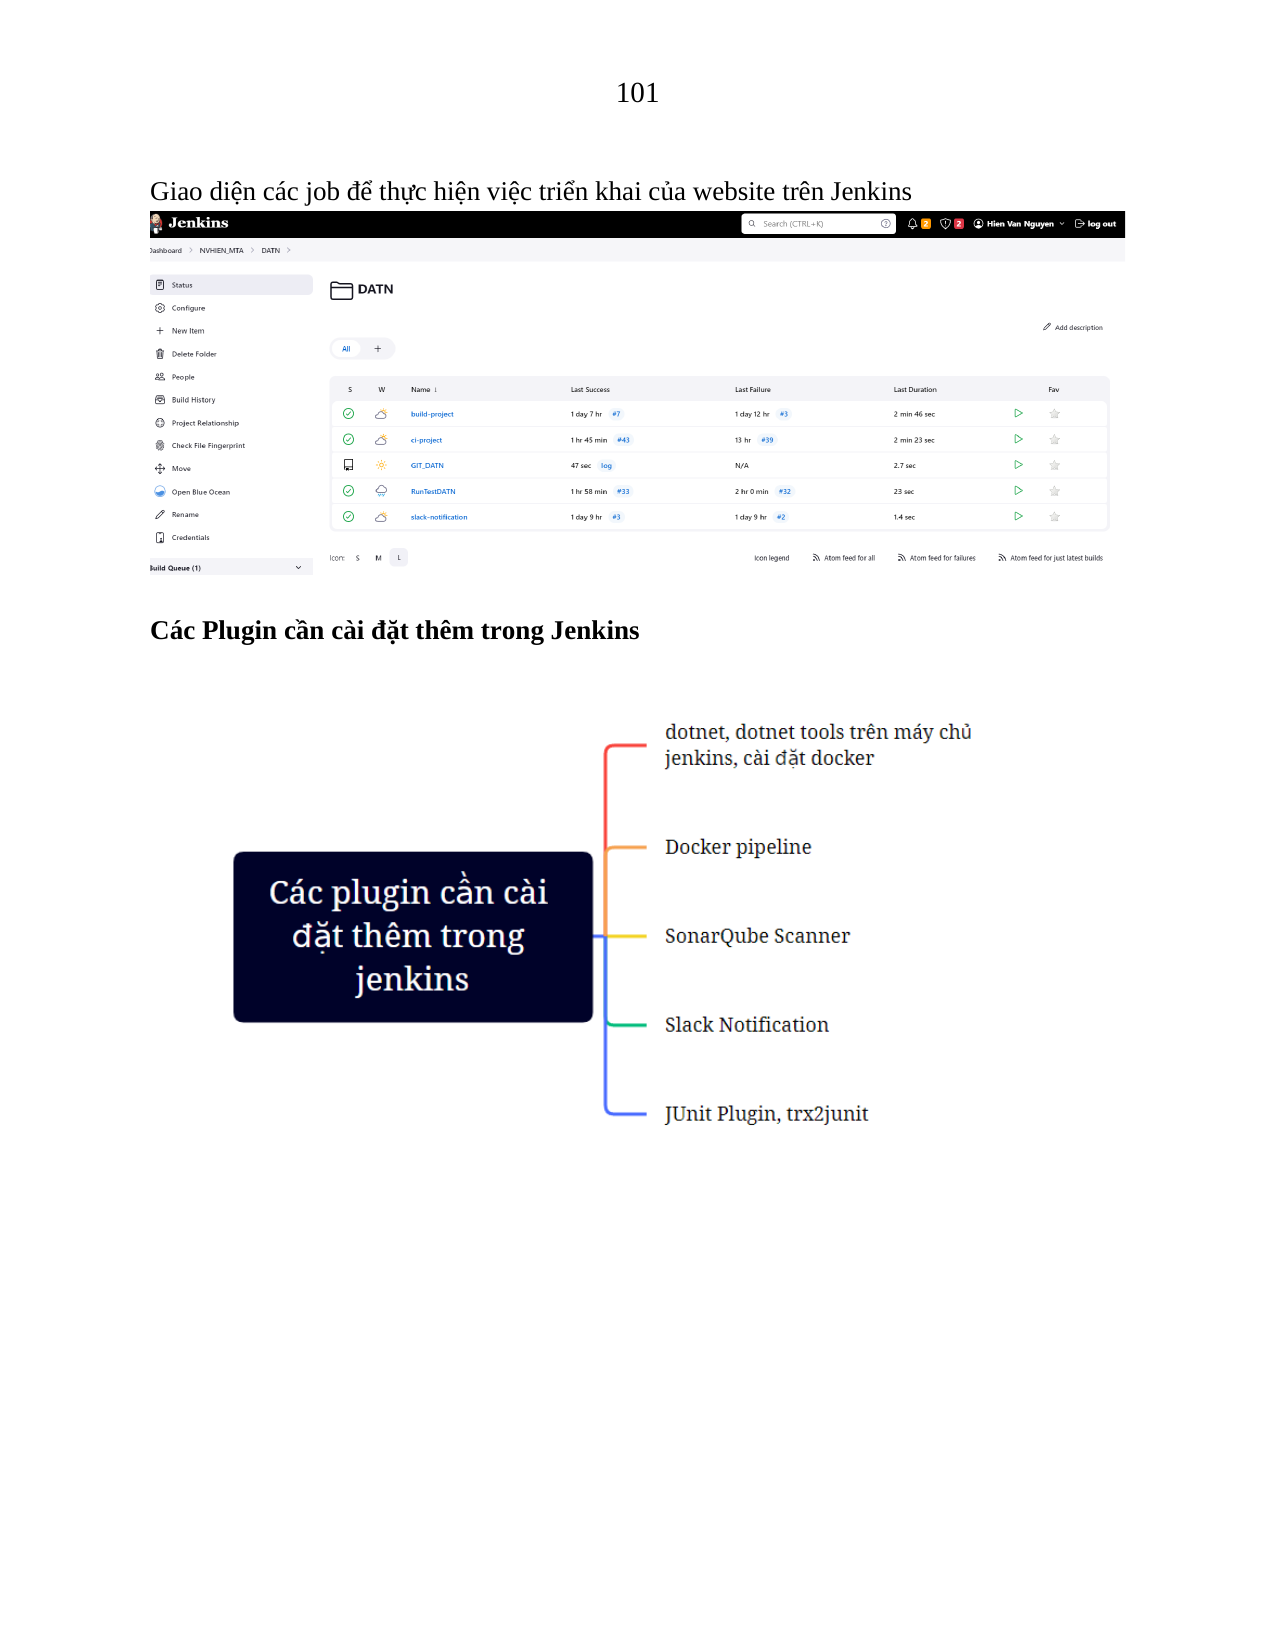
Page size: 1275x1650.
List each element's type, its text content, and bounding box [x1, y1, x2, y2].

text Giao diện các job để thực hiện việc triển khai của website trên Jenkins [150, 176, 1125, 207]
picture [150, 211, 1125, 575]
picture [150, 650, 1125, 1240]
text Các Plugin cần cài đặt thêm trong Jenkins [150, 614, 1125, 646]
